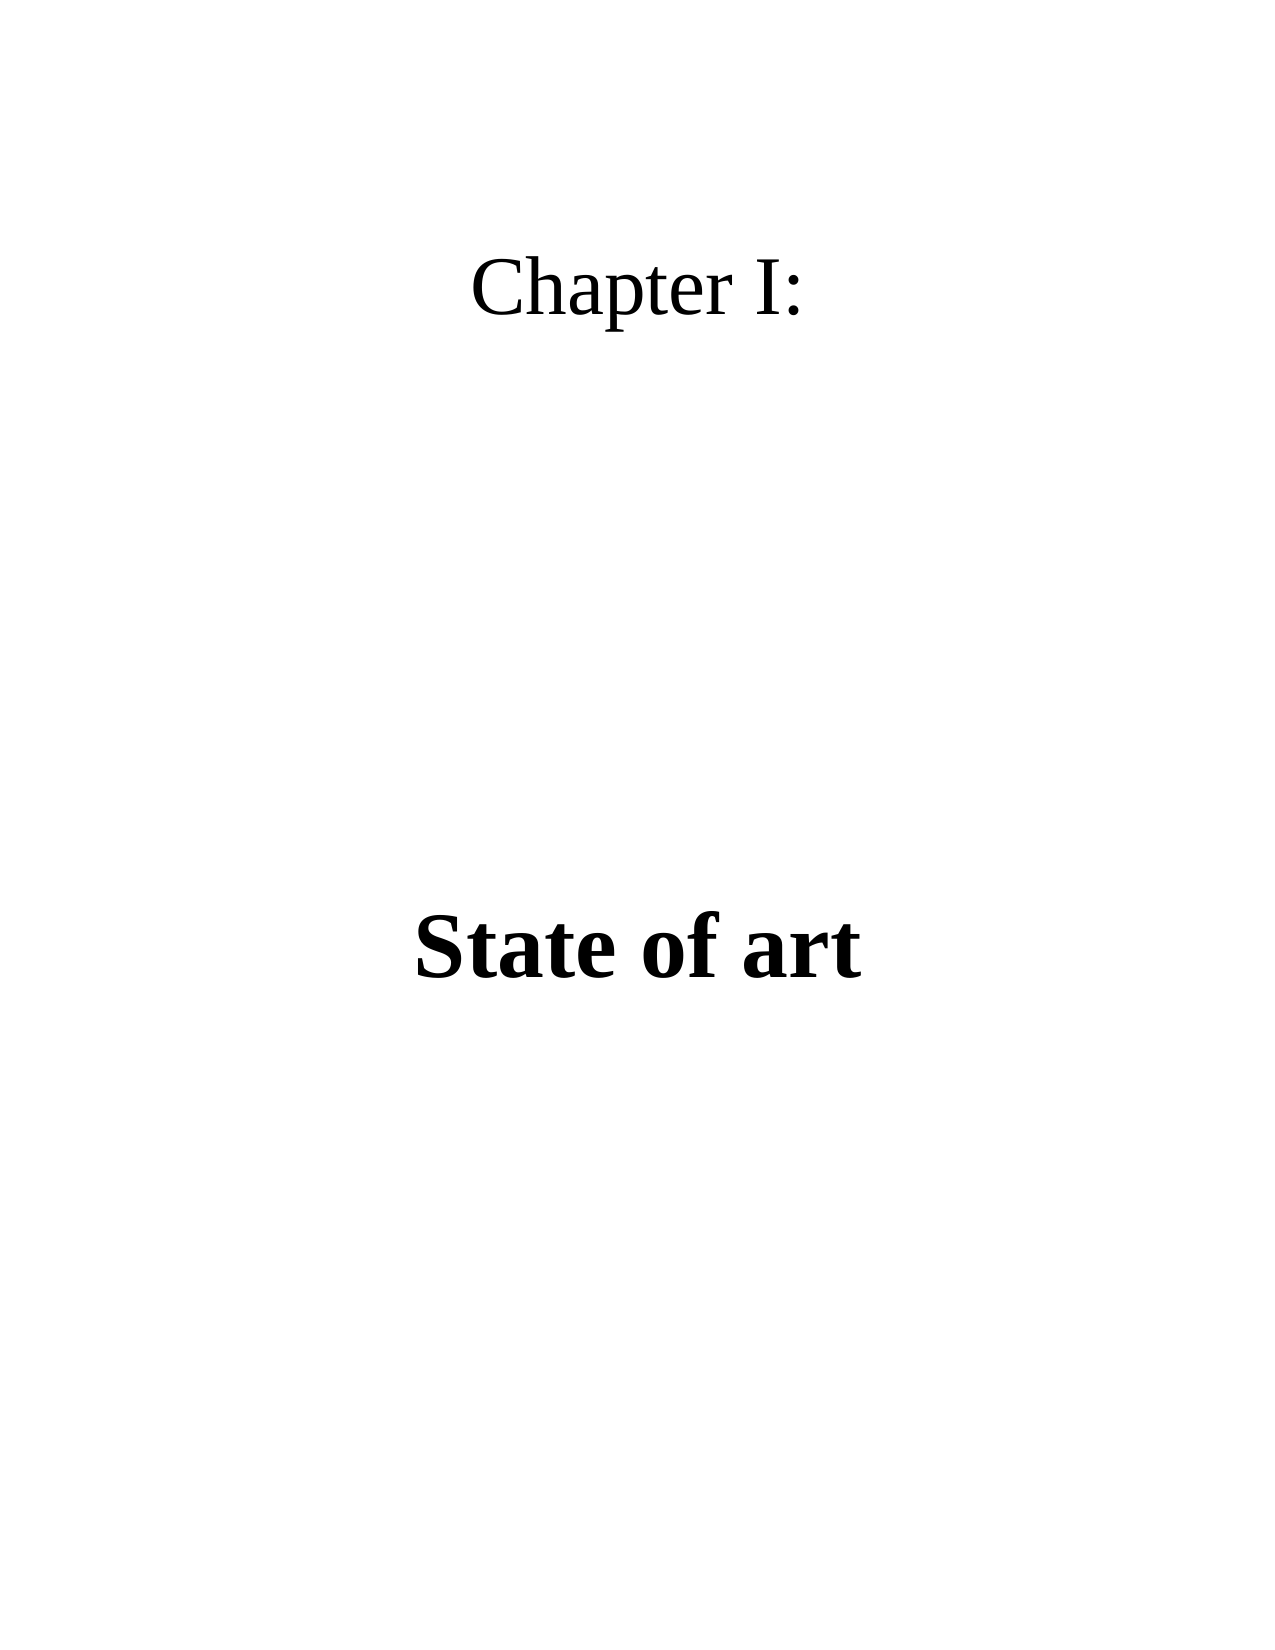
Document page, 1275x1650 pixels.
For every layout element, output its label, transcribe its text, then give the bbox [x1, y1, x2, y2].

text Chapter I: [150, 236, 1125, 332]
subtitle State of art [150, 890, 1125, 998]
